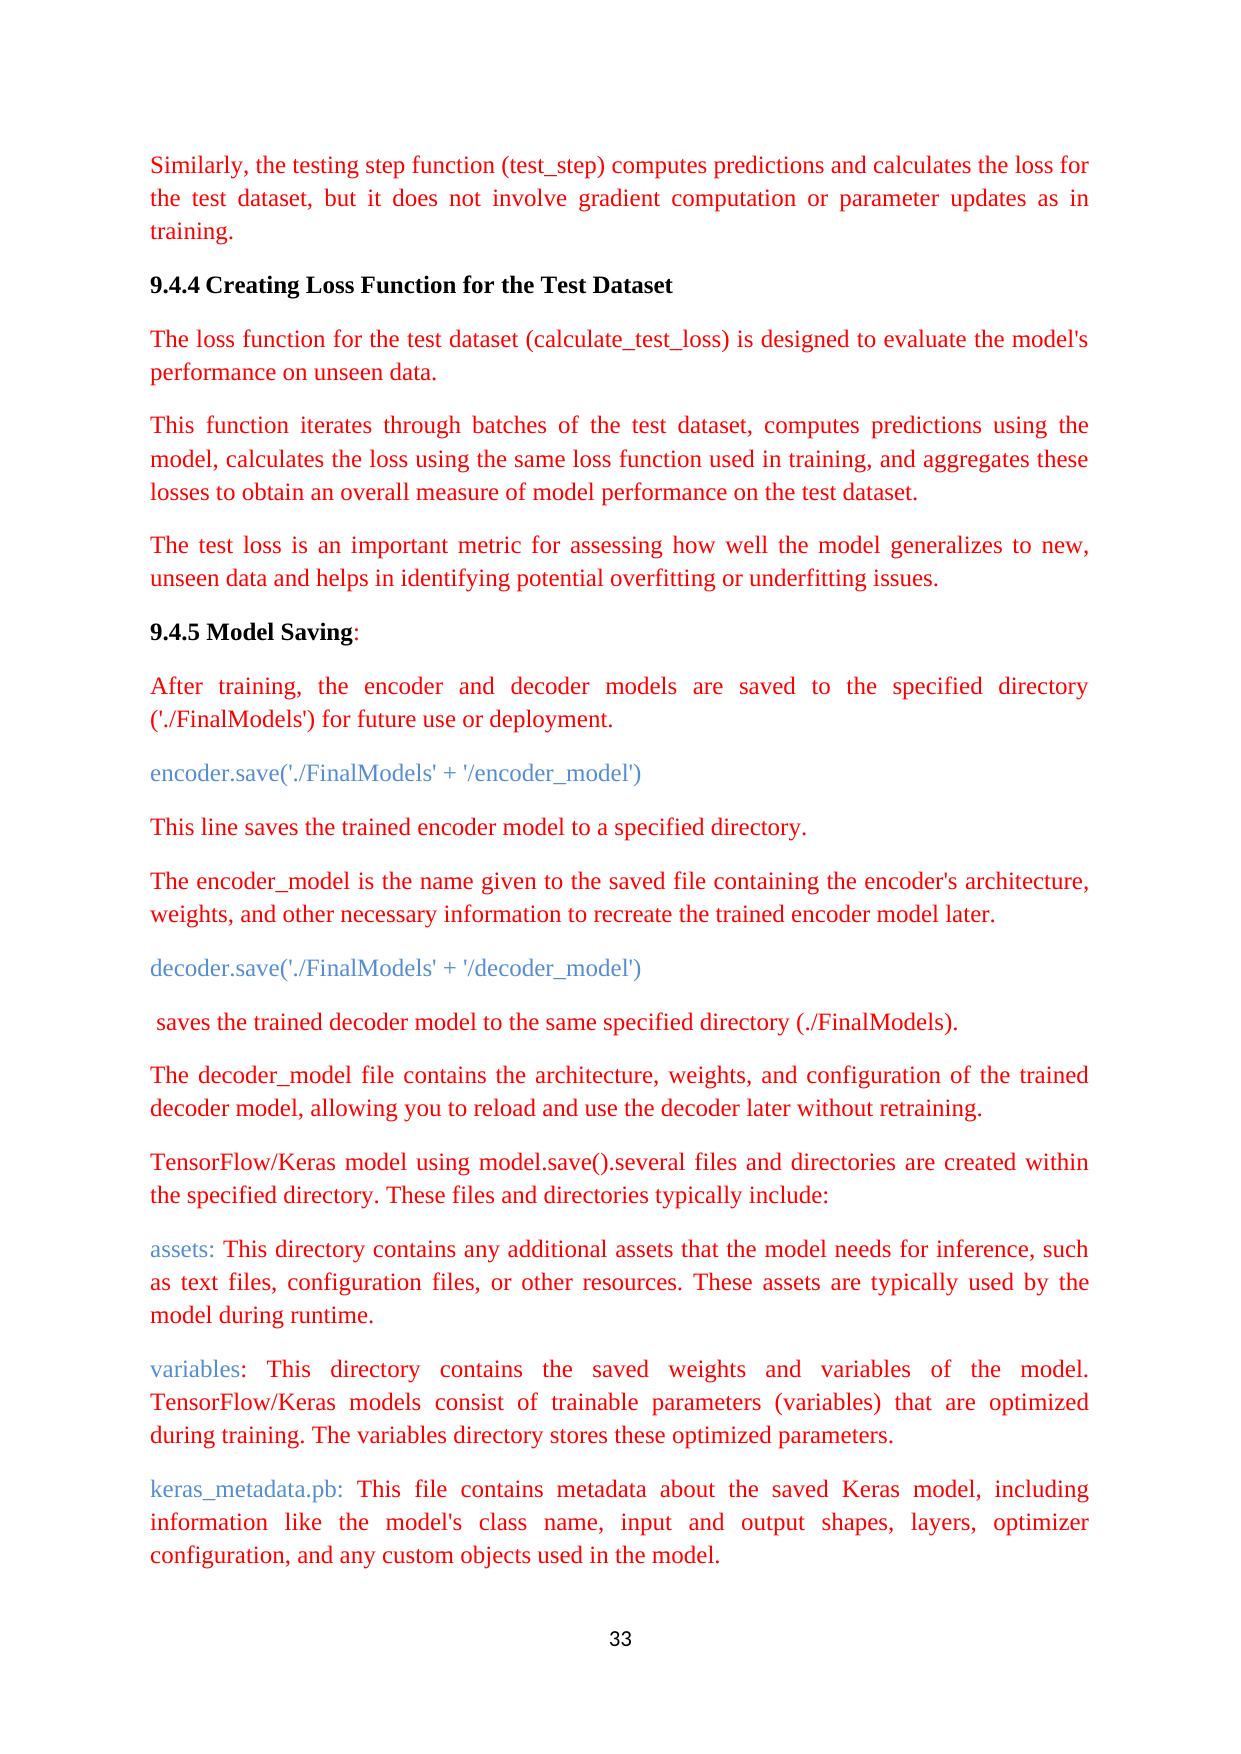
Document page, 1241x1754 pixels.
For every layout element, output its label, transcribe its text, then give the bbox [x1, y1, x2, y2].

text 9.4.4 Creating Loss Function for the Test Dataset [150, 270, 1090, 299]
text saves the trained decoder model to the same specified directory (./FinalModels). [150, 1007, 1090, 1035]
text This function iterates through batches of the test dataset, computes predictions using the model, calculates the loss using the same loss function used in training, and aggregates these losses to obtain an overall measure of model performance on the test dataset. [150, 411, 1090, 505]
text The test loss is an important metric for assessing how well the model generalizes to new, unseen data and helps in identifying potential overfitting or underfitting issues. [150, 531, 1090, 592]
text The loss function for the test dataset (calculate_test_loss) is designed to evaluate the model's performance on unseen data. [150, 324, 1090, 386]
text 9.4.5 Model Saving: [150, 617, 1090, 646]
text The encoder_model is the name given to the saved file containing the encoder's architecture, weights, and other necessary information to recreate the trained encoder model later. [150, 866, 1090, 928]
text encoder.save('./FinalModels' + '/encoder_model') [150, 758, 1090, 787]
text assets: This directory contains any additional assets that the model needs for inference, such as text files, configuration files, or other resources. These assets are typically used by the model during runtime. [150, 1234, 1090, 1329]
text The decoder_model file contains the architecture, weights, and configuration of the trained decoder model, allowing you to reload and use the decoder later without retraining. [150, 1060, 1090, 1122]
text TensorFlow/Keras model using model.save().several files and directories are created within the specified directory. These files and directories typically include: [150, 1147, 1090, 1209]
text variables: This directory contains the saved weights and variables of the model. TensorFlow/Keras models consist of trainable parameters (variables) that are optimized during training. The variables directory stores these optimized parameters. [150, 1354, 1090, 1449]
text decoder.save('./FinalModels' + '/decoder_model') [150, 953, 1090, 981]
text keras_metadata.pb: This file contains metadata about the saved Keras model, including information like the model's class name, input and output shapes, layers, optimizer configuration, and any custom objects used in the model. [150, 1474, 1090, 1569]
text This line saves the trained encoder model to a specified directory. [150, 812, 1090, 841]
text After training, the encoder and decoder models are saved to the specified directory ('./FinalModels') for future use or deployment. [150, 671, 1090, 733]
text Similarly, the testing step function (test_step) computes predictions and calculates the loss for the test dataset, but it does not involve gradient computation or parameter updates as in training. [150, 150, 1090, 245]
